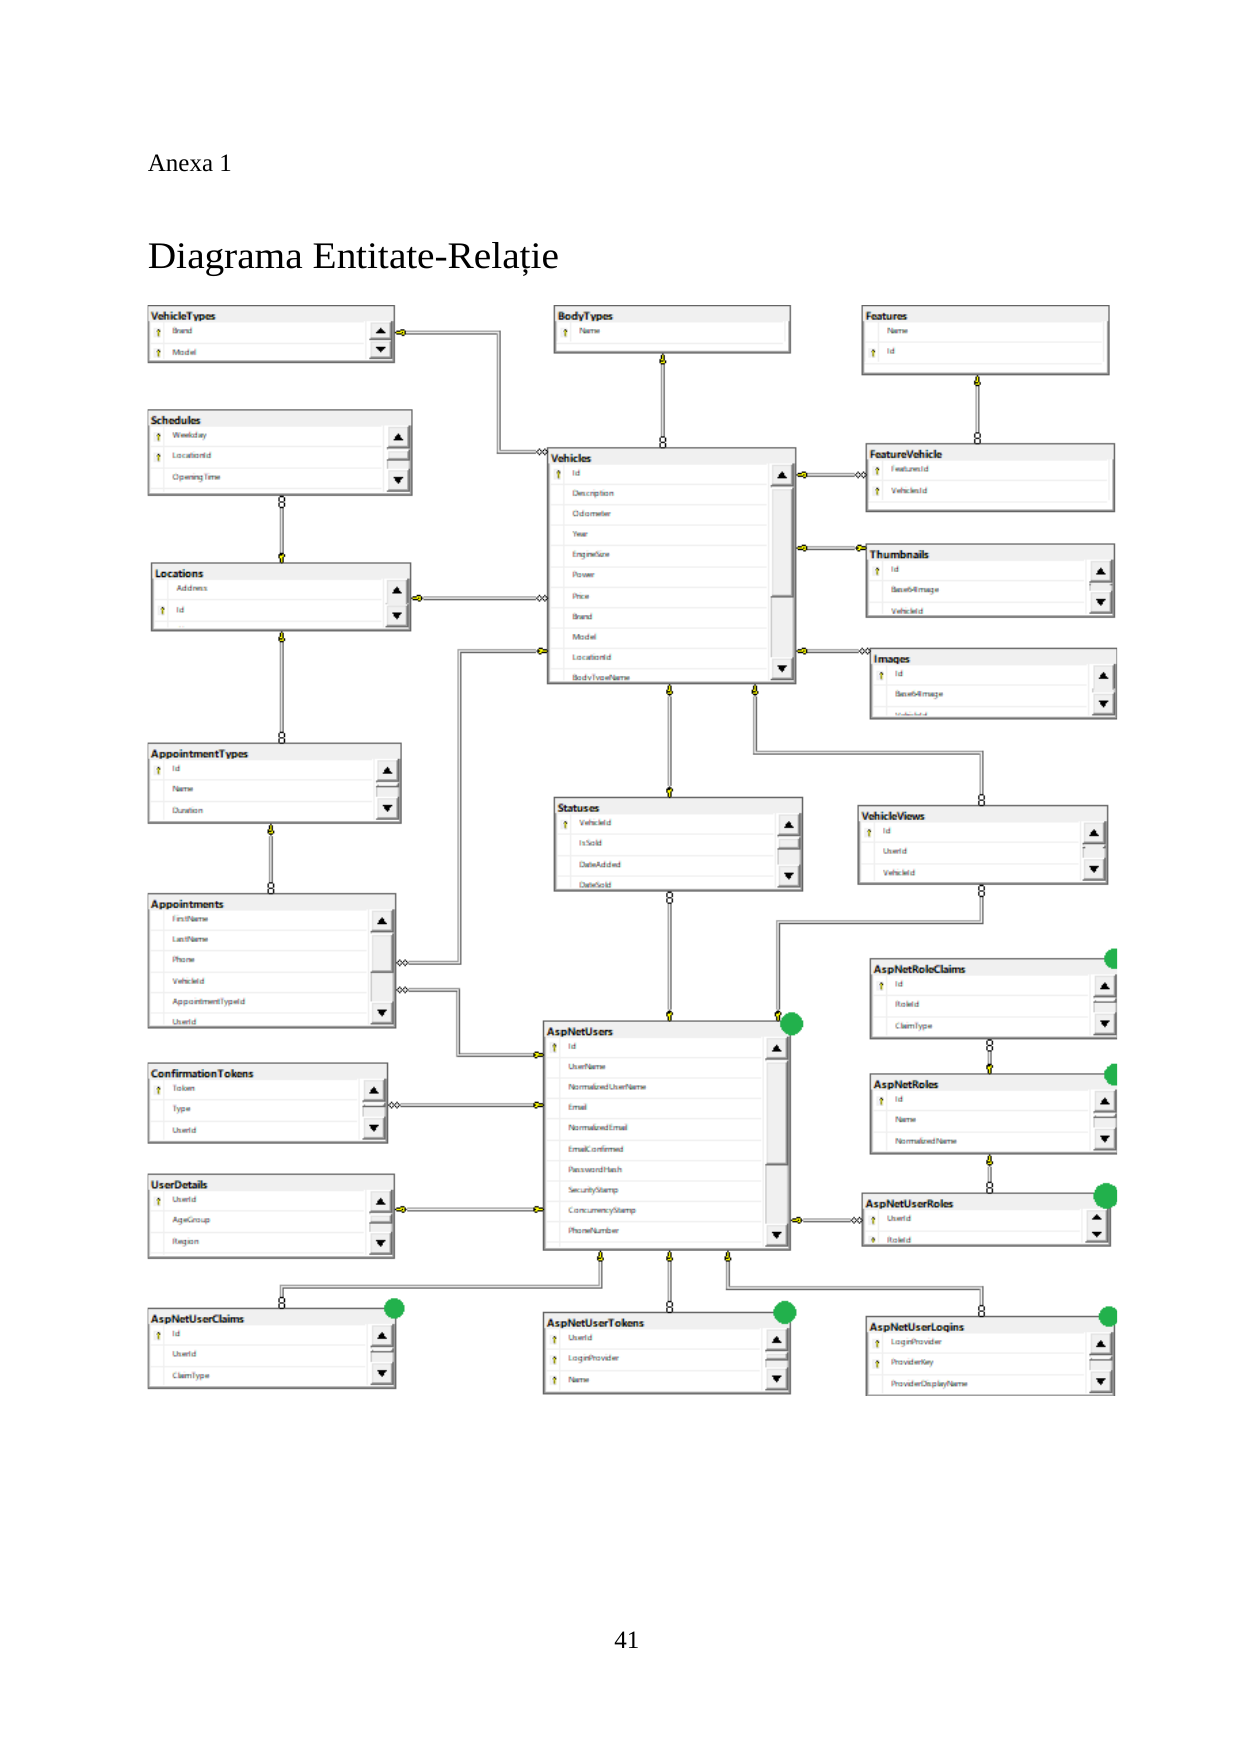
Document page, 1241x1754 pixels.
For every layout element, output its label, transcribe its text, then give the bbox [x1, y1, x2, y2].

text Diagrama Entitate-Relație [148, 234, 1092, 277]
text Anexa 1 [148, 148, 1092, 176]
picture [147, 305, 1118, 1396]
